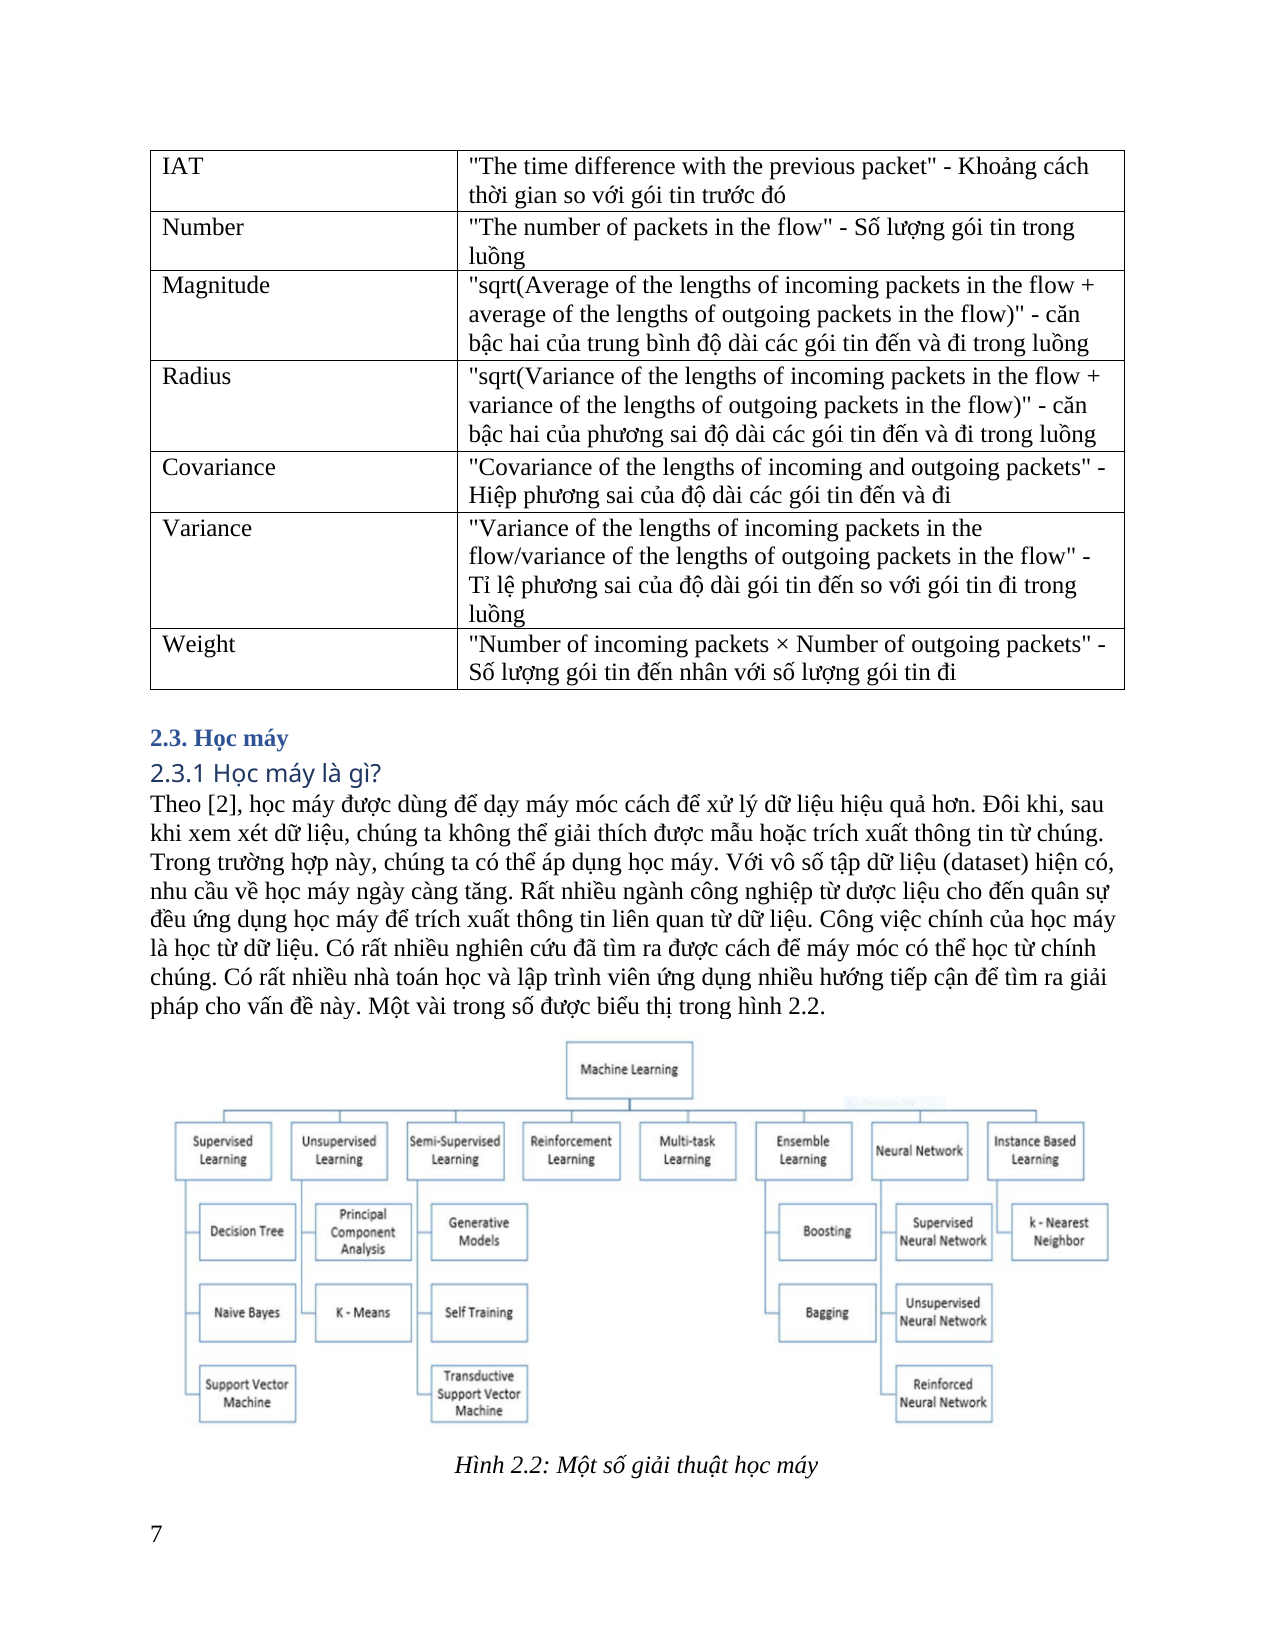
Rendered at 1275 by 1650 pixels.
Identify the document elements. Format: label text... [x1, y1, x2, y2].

table_cell "Variance of the lengths of incoming packets in the flow/variance of the lengths of outgoing packets in the flow" - Tỉ lệ phương sai của độ dài gói tin đến so với gói tin đi trong luồng [458, 513, 1124, 628]
text Theo [2], học máy được dùng để dạy máy móc cách để xử lý dữ liệu hiệu quả hơn. Đôi khi, sau khi xem xét dữ liệu, chúng ta không thể giải thích được mẫu hoặc trích xuất thông tin từ chúng. Trong trường hợp này, chúng ta có thể áp dụng học máy. Với vô số tập dữ liệu (dataset) hiện có, nhu cầu về học máy ngày càng tăng. Rất nhiều ngành công nghiệp từ dược liệu cho đến quân sự đều ứng dụng học máy để trích xuất thông tin liên quan từ dữ liệu. Công việc chính của học máy là học từ dữ liệu. Có rất nhiều nghiên cứu đã tìm ra được cách để máy móc có thể học từ chính [150, 789, 1125, 962]
subtitle 2.3.1 Học máy là gì? [150, 756, 1125, 789]
table_cell Variance [151, 513, 457, 628]
table_cell "Covariance of the lengths of incoming and outgoing packets" - Hiệp phương sai của độ dài các gói tin đến và đi [458, 452, 1124, 512]
text chúng. Có rất nhiều nhà toán học và lập trình viên ứng dụng nhiều hướng tiếp cận để tìm ra giải pháp cho vấn đề này. Một vài trong số được biểu thị trong hình 2.2. [150, 962, 1125, 1019]
table_cell "sqrt(Variance of the lengths of incoming packets in the flow + variance of the lengths of outgoing packets in the flow)" - căn bậc hai của phương sai độ dài các gói tin đến và đi trong luồng [458, 361, 1124, 451]
picture [150, 1019, 1125, 1451]
table_cell IAT [151, 151, 457, 211]
table_cell "The time difference with the previous packet" - Khoảng cách thời gian so với gói tin trước đó [458, 151, 1124, 211]
table_cell Magnitude [151, 271, 457, 360]
table_cell "The number of packets in the flow" - Số lượng gói tin trong luồng [458, 212, 1124, 269]
subtitle 2.3. Học máy [150, 723, 1125, 751]
table_cell Weight [151, 629, 457, 689]
table_cell Covariance [151, 452, 457, 512]
table_cell Number [151, 212, 457, 269]
table_cell "Number of incoming packets × Number of outgoing packets" - Số lượng gói tin đến nhân với số lượng gói tin đi [458, 629, 1124, 689]
table_cell Radius [151, 361, 457, 451]
table_cell "sqrt(Average of the lengths of incoming packets in the flow + average of the lengths of outgoing packets in the flow)" - căn bậc hai của trung bình độ dài các gói tin đến và đi trong luồng [458, 271, 1124, 360]
text Hình 2.2: Một số giải thuật học máy [150, 1451, 1125, 1479]
